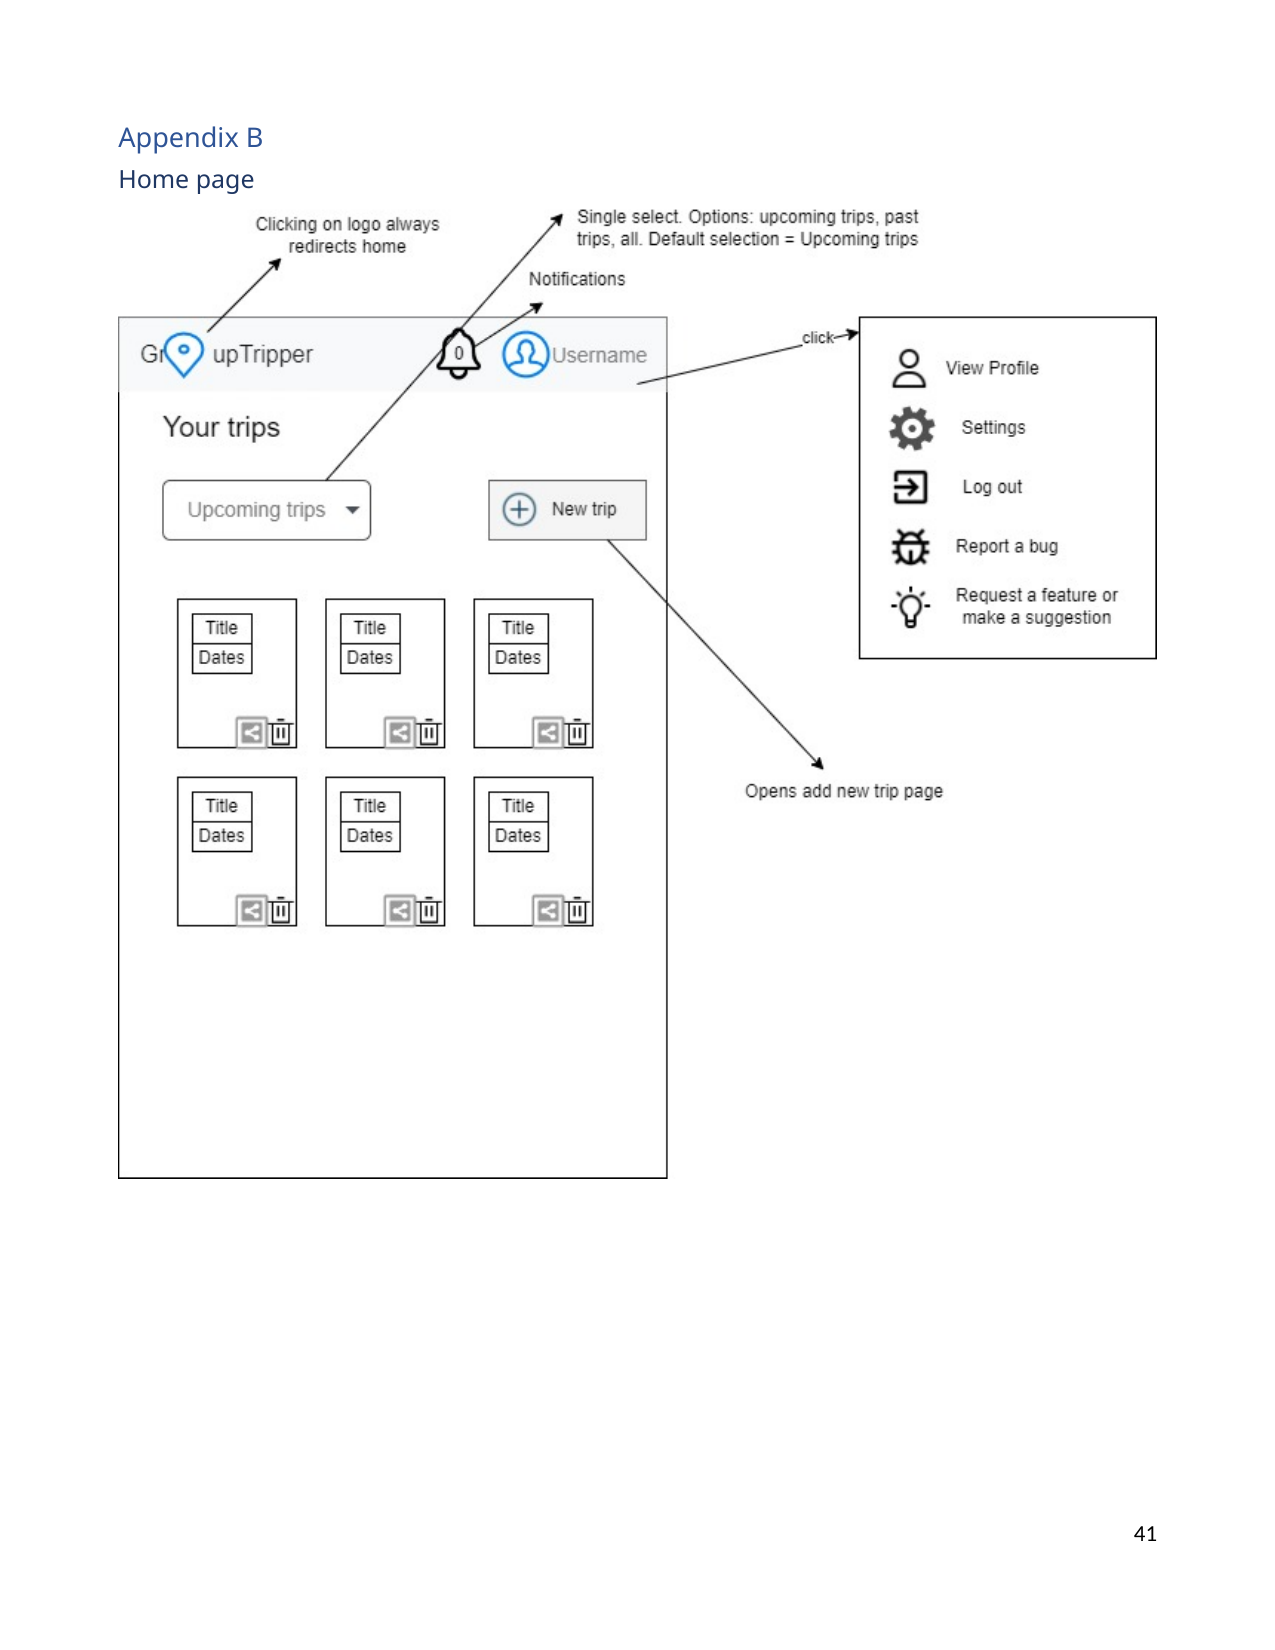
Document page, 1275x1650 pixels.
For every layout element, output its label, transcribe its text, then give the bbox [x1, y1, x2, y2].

picture [118, 198, 1157, 1179]
subtitle Appendix B [118, 118, 1157, 155]
subtitle Home page [118, 162, 1157, 196]
